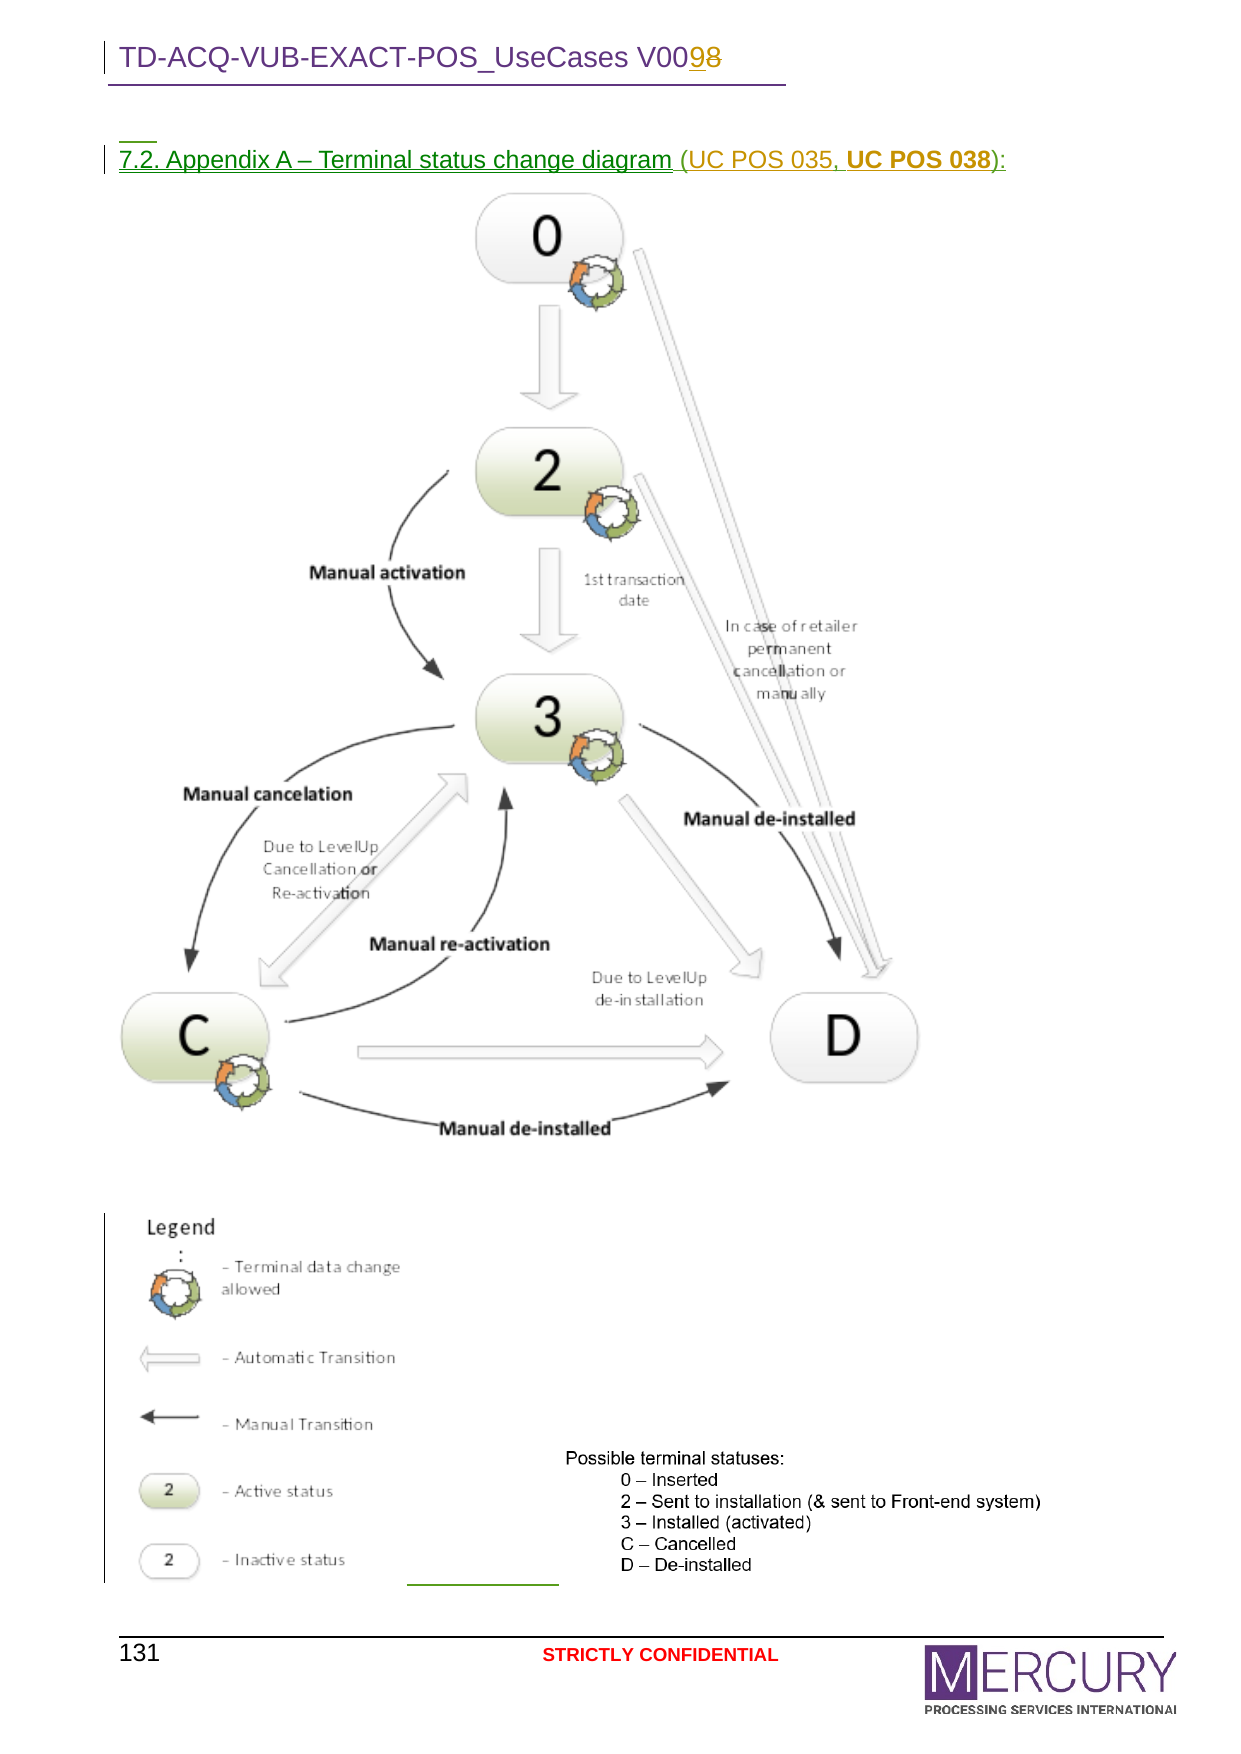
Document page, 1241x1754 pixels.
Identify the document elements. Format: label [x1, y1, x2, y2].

picture [559, 1445, 1060, 1583]
picture [923, 1644, 1181, 1716]
